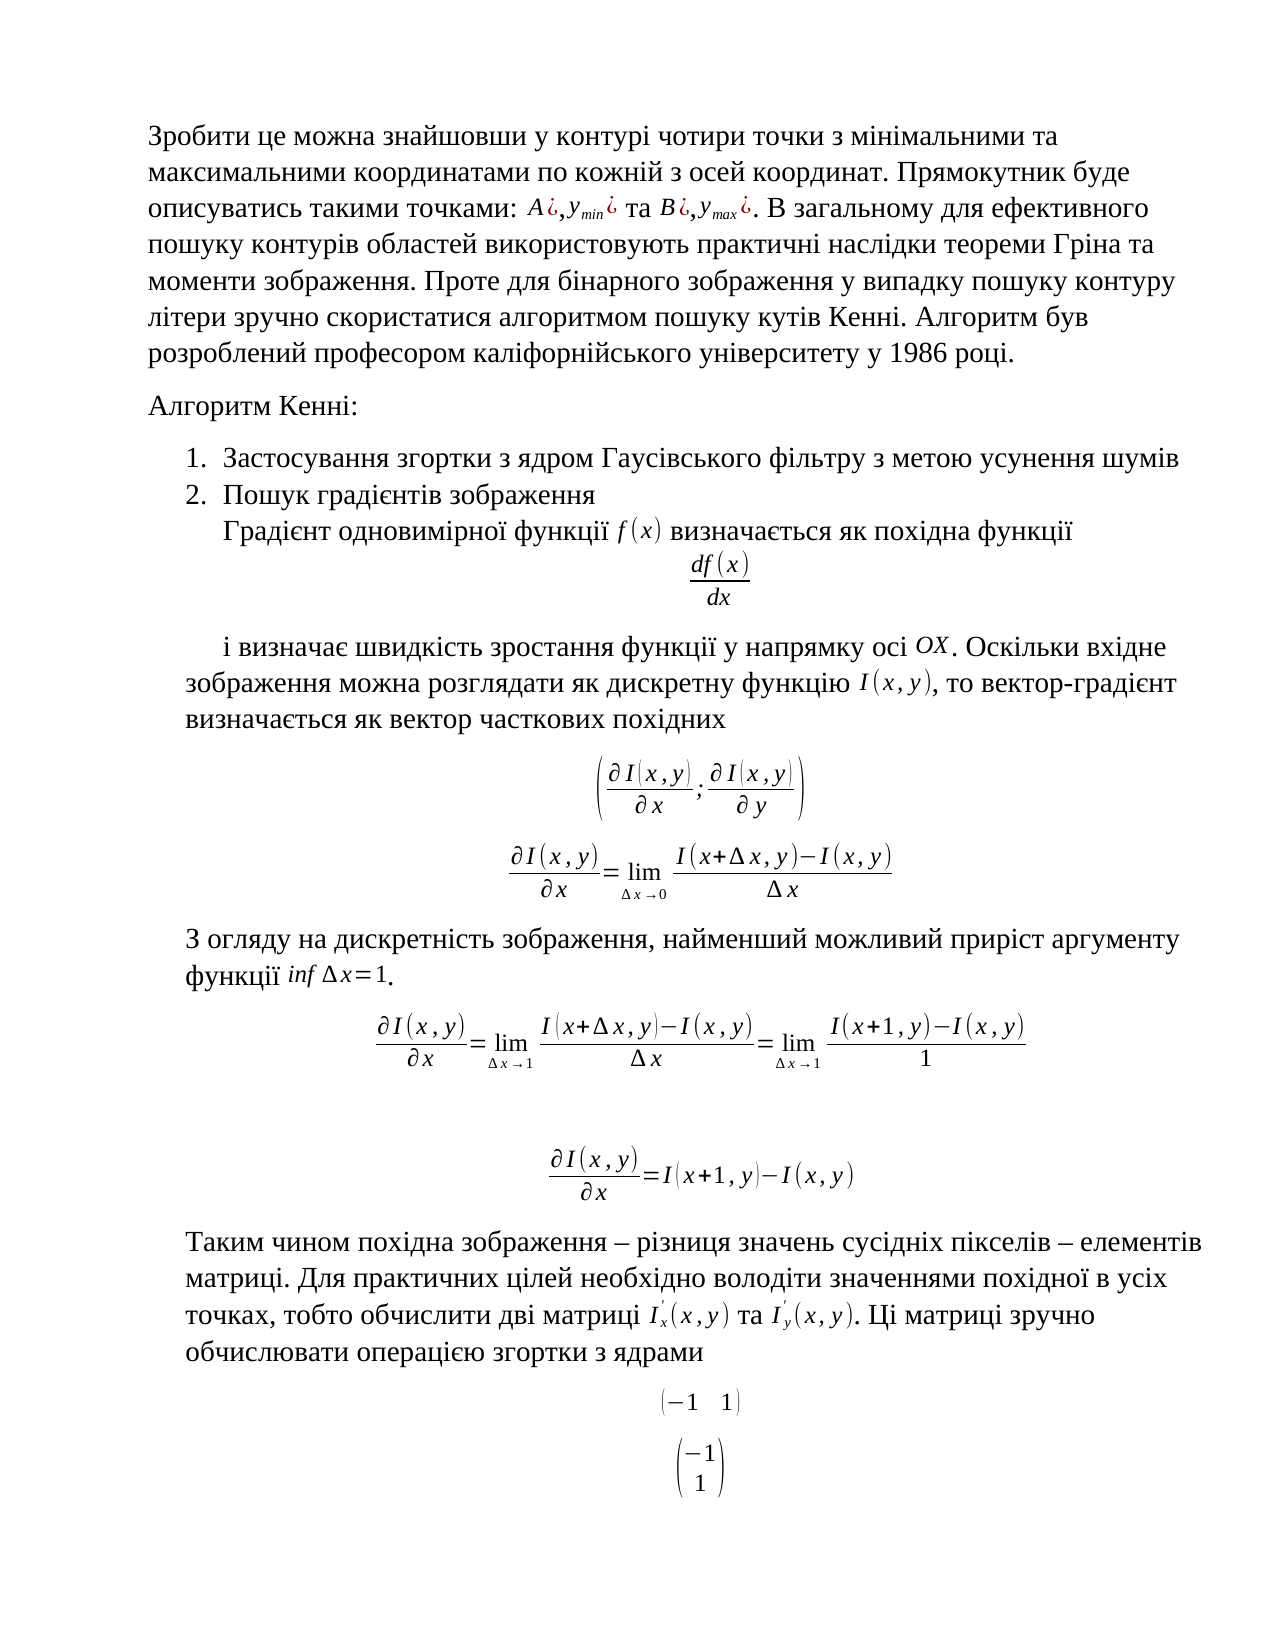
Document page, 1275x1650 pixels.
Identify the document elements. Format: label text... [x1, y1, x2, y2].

list Застосування згортки з ядром Гаусівського фільтру з метою усунення шумів [185, 441, 1216, 474]
text Алгоритм Кенні: [148, 388, 1216, 421]
text З огляду на дискретність зображення, найменший можливий приріст аргументу функції . [185, 922, 1216, 991]
text Таким чином похідна зображення – різниця значень сусідніх пікселів – елементів матриці. Для практичних цілей необхідно володіти значеннями похідної в усіх точках, тобто обчислити дві матриці та . Ці матриці зручно обчислювати операцією згортки з ядрами [185, 1224, 1216, 1368]
text і визначає швидкість зростання функції у напрямку осі . Оскільки вхідне зображення можна розглядати як дискретну функцію , то вектор-градієнт визначається як вектор часткових похідних [185, 629, 1216, 735]
list Пошук градієнтів зображення [185, 477, 1216, 510]
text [148, 118, 1216, 368]
list Градієнт одновимірної функції визначається як похідна функції [223, 513, 1216, 546]
